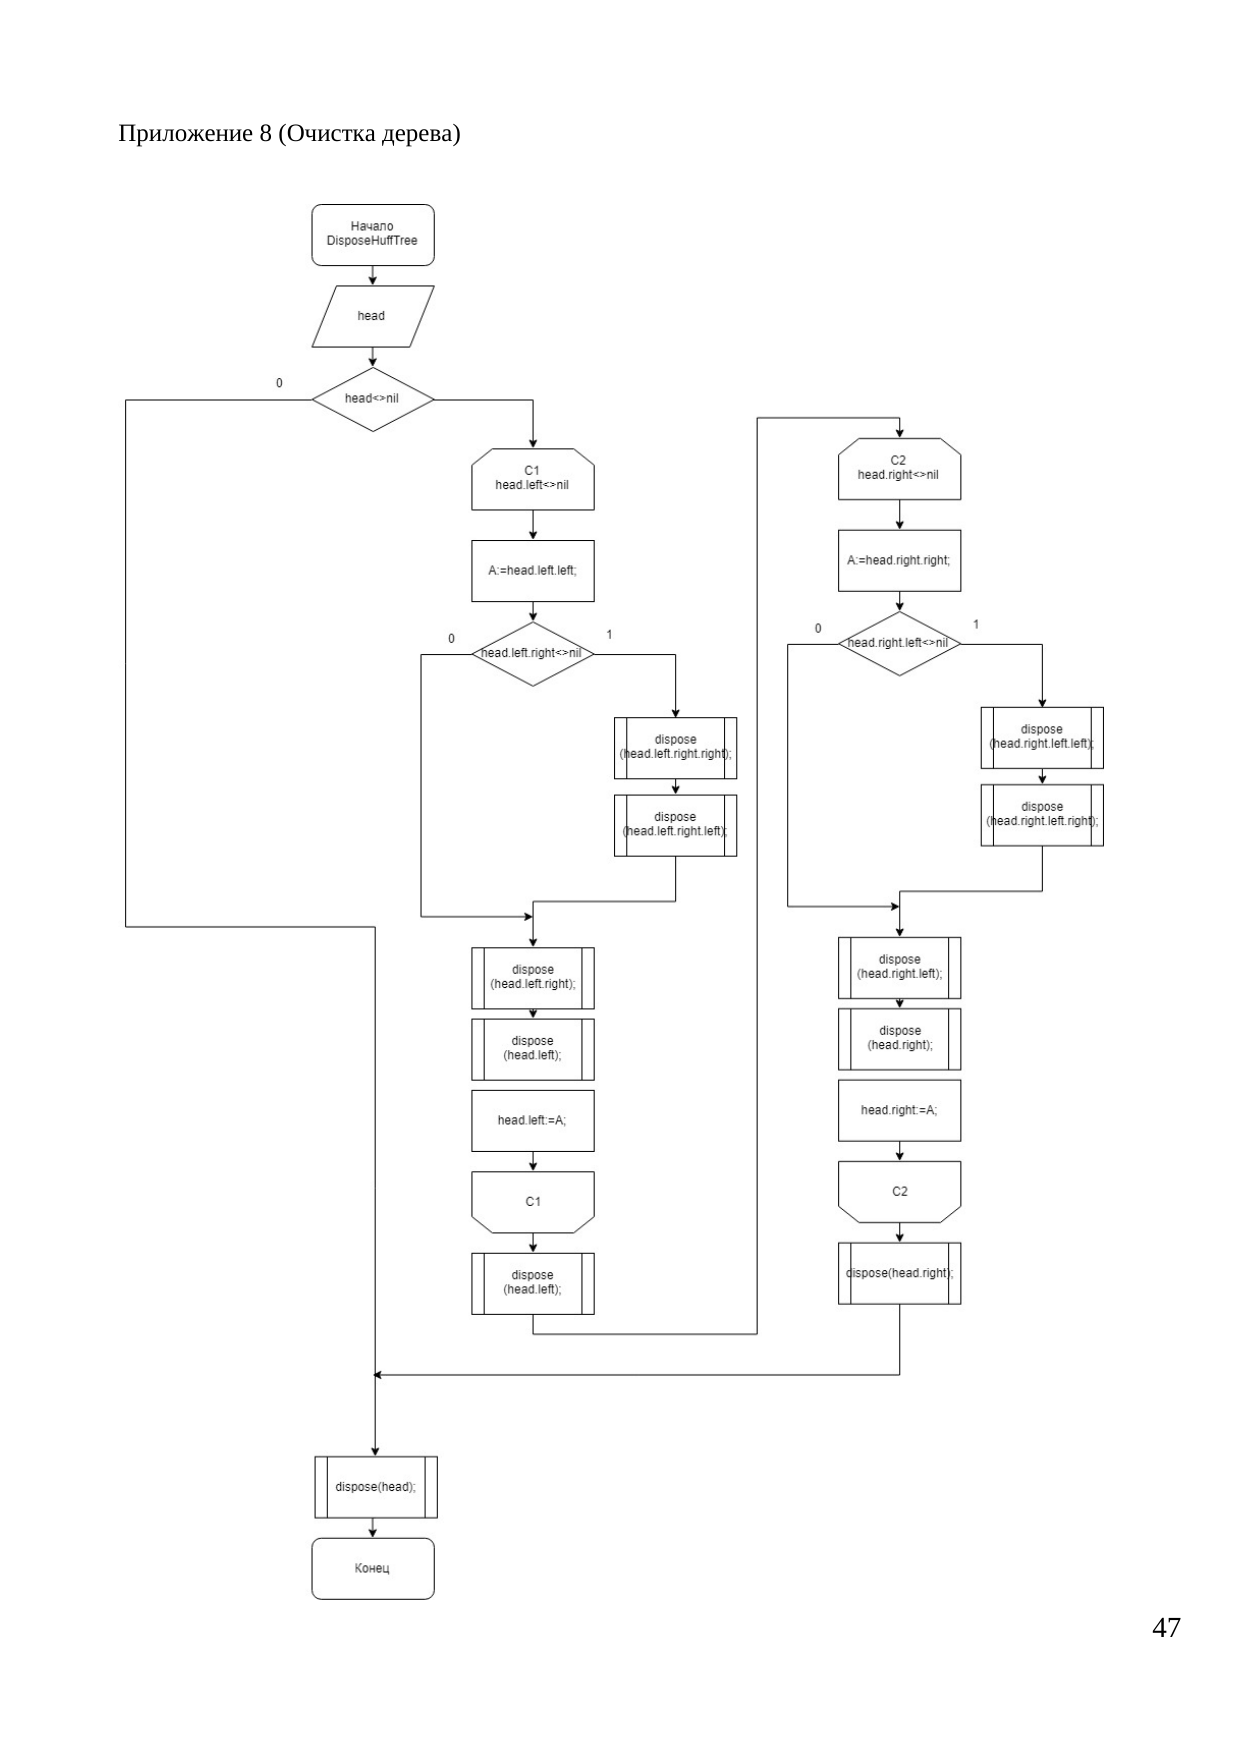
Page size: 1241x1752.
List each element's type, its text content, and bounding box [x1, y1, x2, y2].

picture [118, 204, 1105, 1600]
text Приложение 8 (Очистка дерева) [118, 118, 1181, 147]
